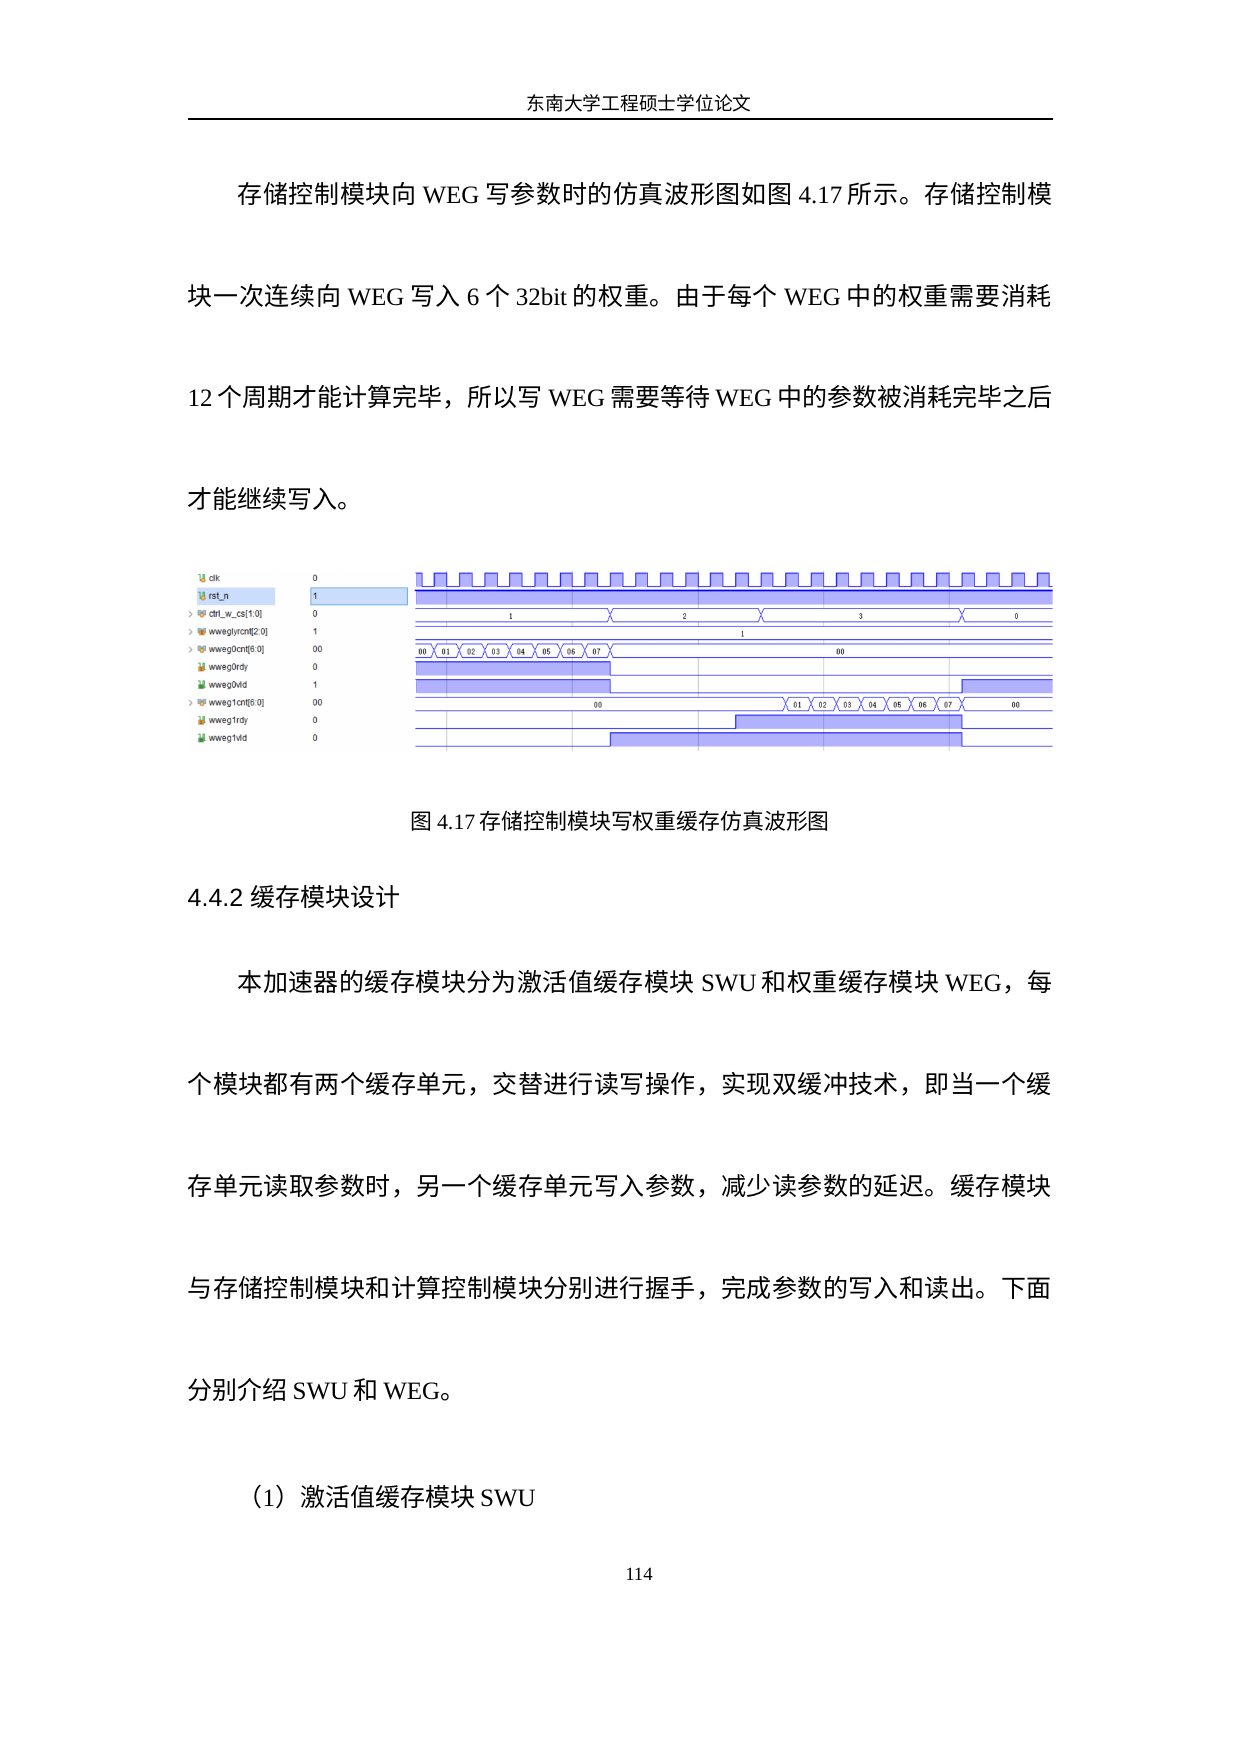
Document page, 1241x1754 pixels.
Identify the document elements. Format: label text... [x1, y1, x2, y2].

picture [187, 570, 1053, 751]
text 存储控制模块向WEG写参数时的仿真波形图如图4.17所示。存储控制模块一次连续向WEG写入6个32bit的权重。由于每个WEG中的权重需要消耗12个周期才能计算完毕，所以写WEG需要等待WEG中的参数被消耗完毕之后才能继续写入。 [187, 158, 1053, 532]
text 图4.17存储控制模块写权重缓存仿真波形图 [187, 803, 1053, 837]
text 本加速器的缓存模块分为激活值缓存模块SWU和权重缓存模块WEG，每个模块都有两个缓存单元，交替进行读写操作，实现双缓冲技术，即当一个缓存单元读取参数时，另一个缓存单元写入参数，减少读参数的延迟。缓存模块与存储控制模块和计算控制模块分别进行握手，完成参数的写入和读出。下面分别介绍SWU和WEG。 [187, 947, 1053, 1422]
text （1）激活值缓存模块SWU [187, 1461, 1053, 1529]
text 4.4.2 缓存模块设计 [187, 862, 1053, 930]
